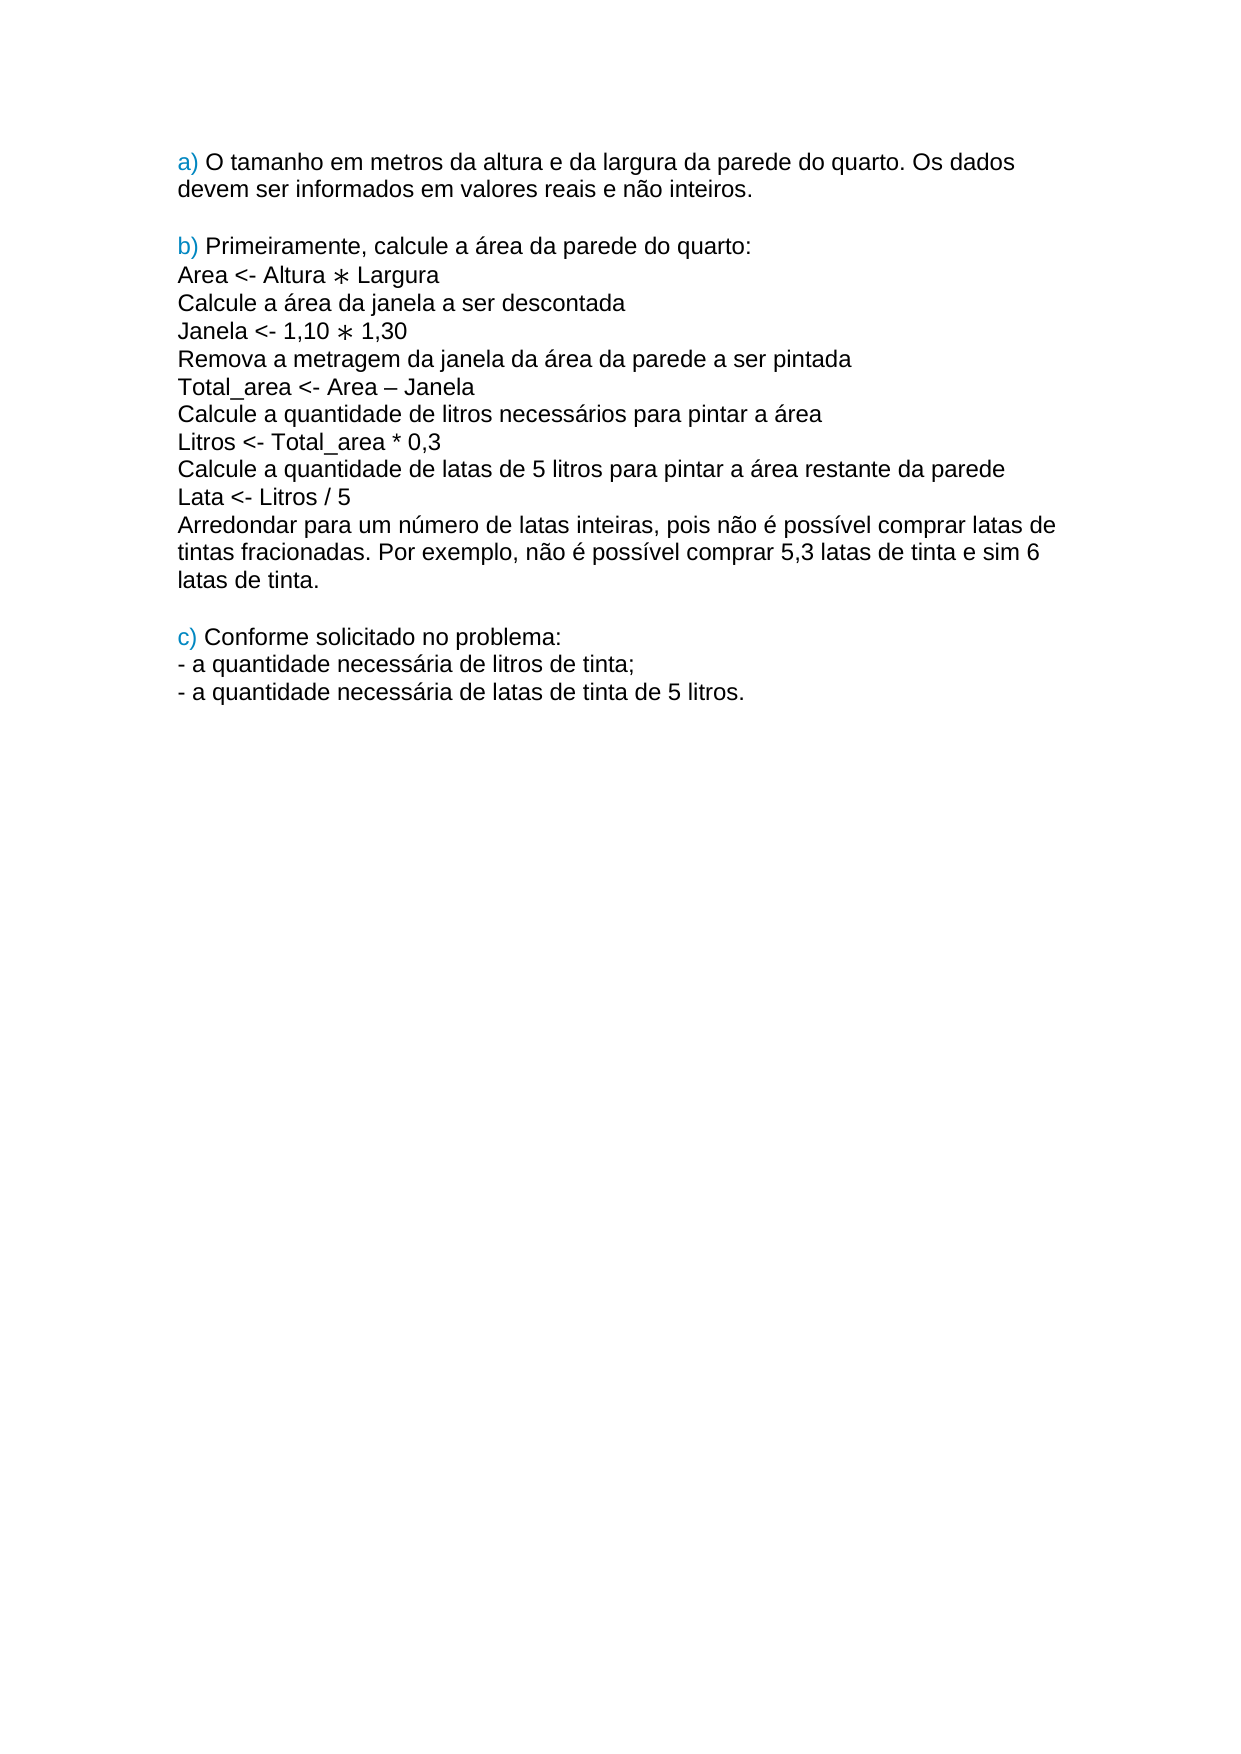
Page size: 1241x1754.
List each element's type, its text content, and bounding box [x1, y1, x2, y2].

text b) Primeiramente, calcule a área da parede do quarto: Area <- Altura ∗ Largura Calcule a área da janela a ser descontada Janela <- 1,10 ∗ 1,30 Remova a metragem da janela da área da parede a ser pintada Total_area <- Area – Janela Calcule a quantidade de litros necessários para pintar a área Litros <- Total_area * 0,3 Calcule a quantidade de latas de 5 litros para pintar a área restante da parede Lata <- Litros / 5 Arredondar para um número de latas inteiras, pois não é possível comprar latas de tintas fracionadas. Por exemplo, não é possível comprar 5,3 latas de tinta e sim 6 latas de tinta. [177, 232, 1063, 593]
text c) Conforme solicitado no problema: - a quantidade necessária de litros de tinta; - a quantidade necessária de latas de tinta de 5 litros. [177, 622, 1063, 705]
text a) O tamanho em metros da altura e da largura da parede do quarto. Os dados devem ser informados em valores reais e não inteiros. [177, 148, 1063, 203]
